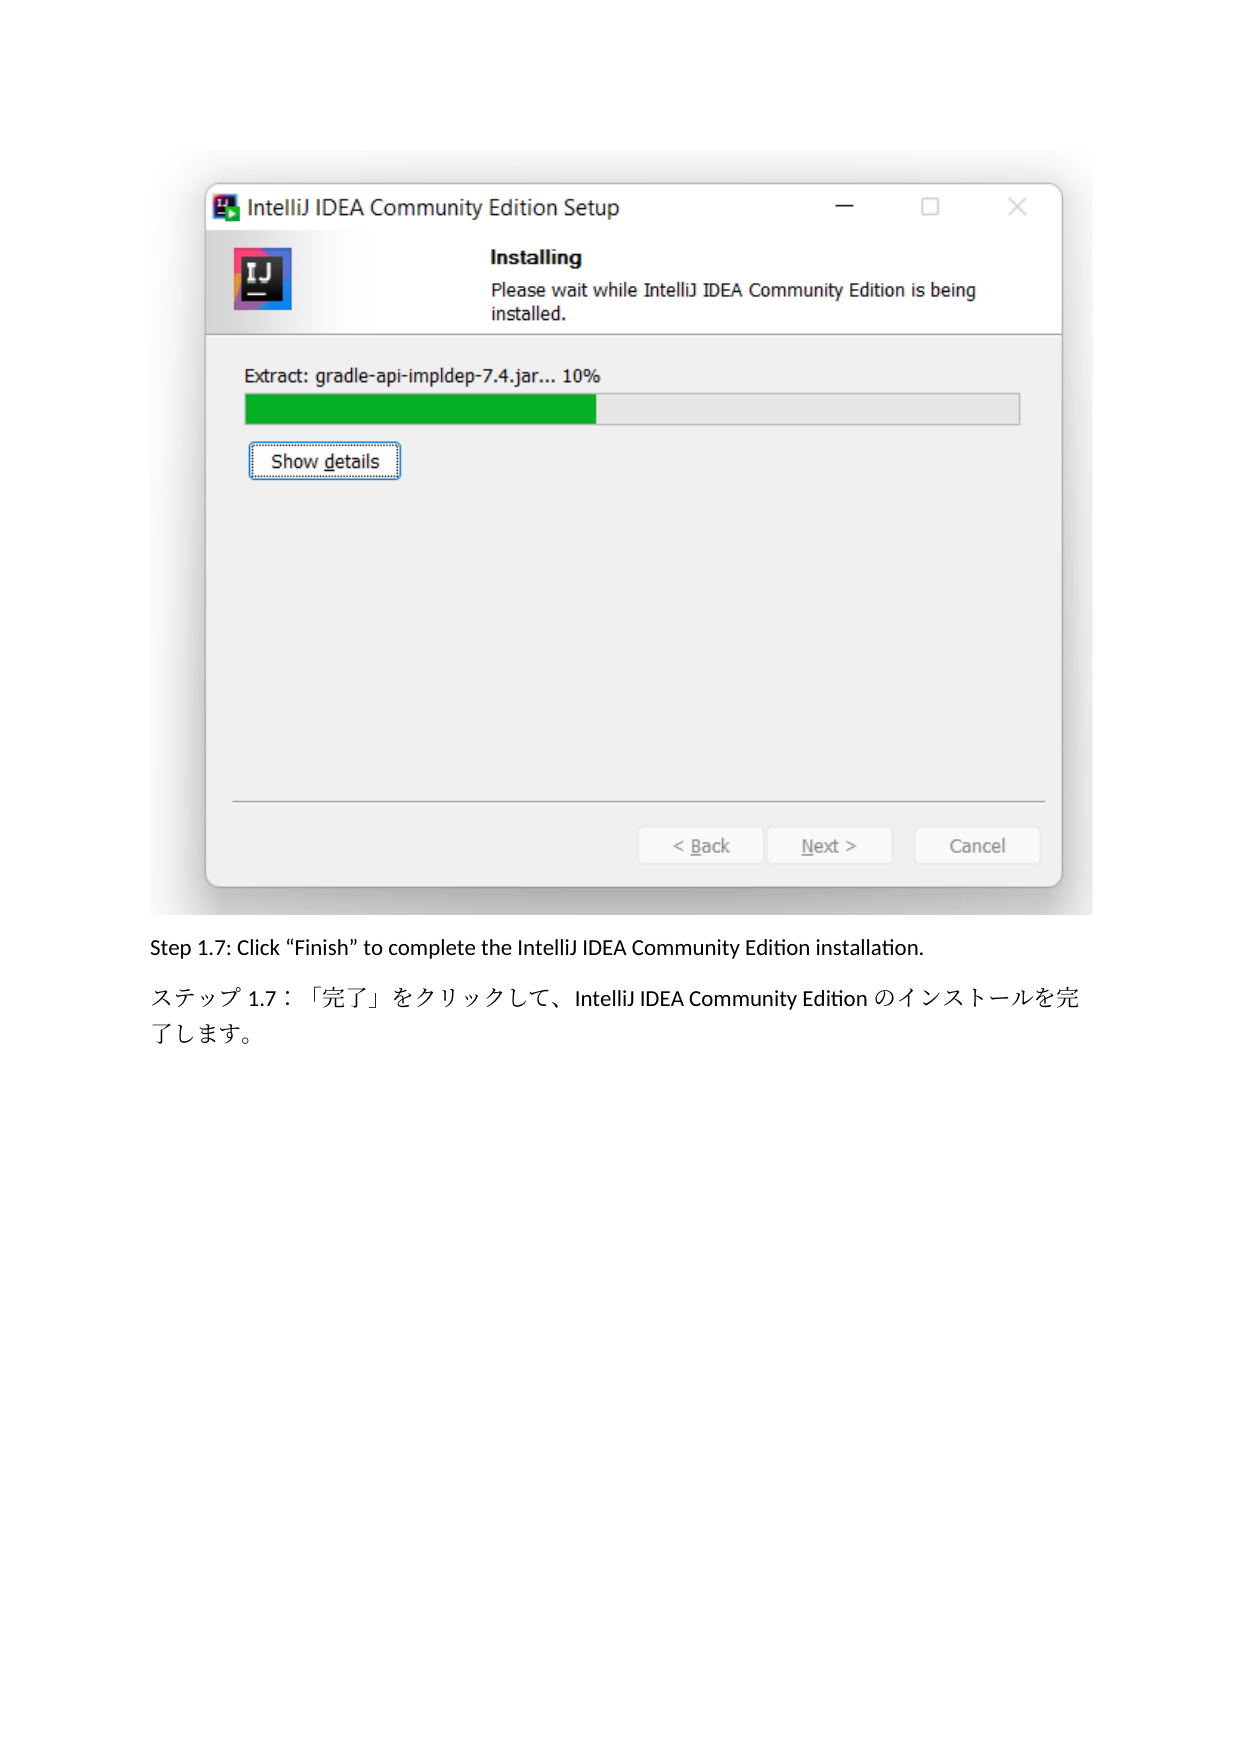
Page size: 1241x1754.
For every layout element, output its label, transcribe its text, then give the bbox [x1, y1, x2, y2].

text ステップ 1.7：「完了」をクリックして、IntelliJ IDEA Community Edition のインストールを完了します。 [150, 980, 1093, 1049]
picture [150, 150, 1093, 915]
text Step 1.7: Click “Finish” to complete the IntelliJ IDEA Community Edition installation. [150, 933, 1093, 961]
